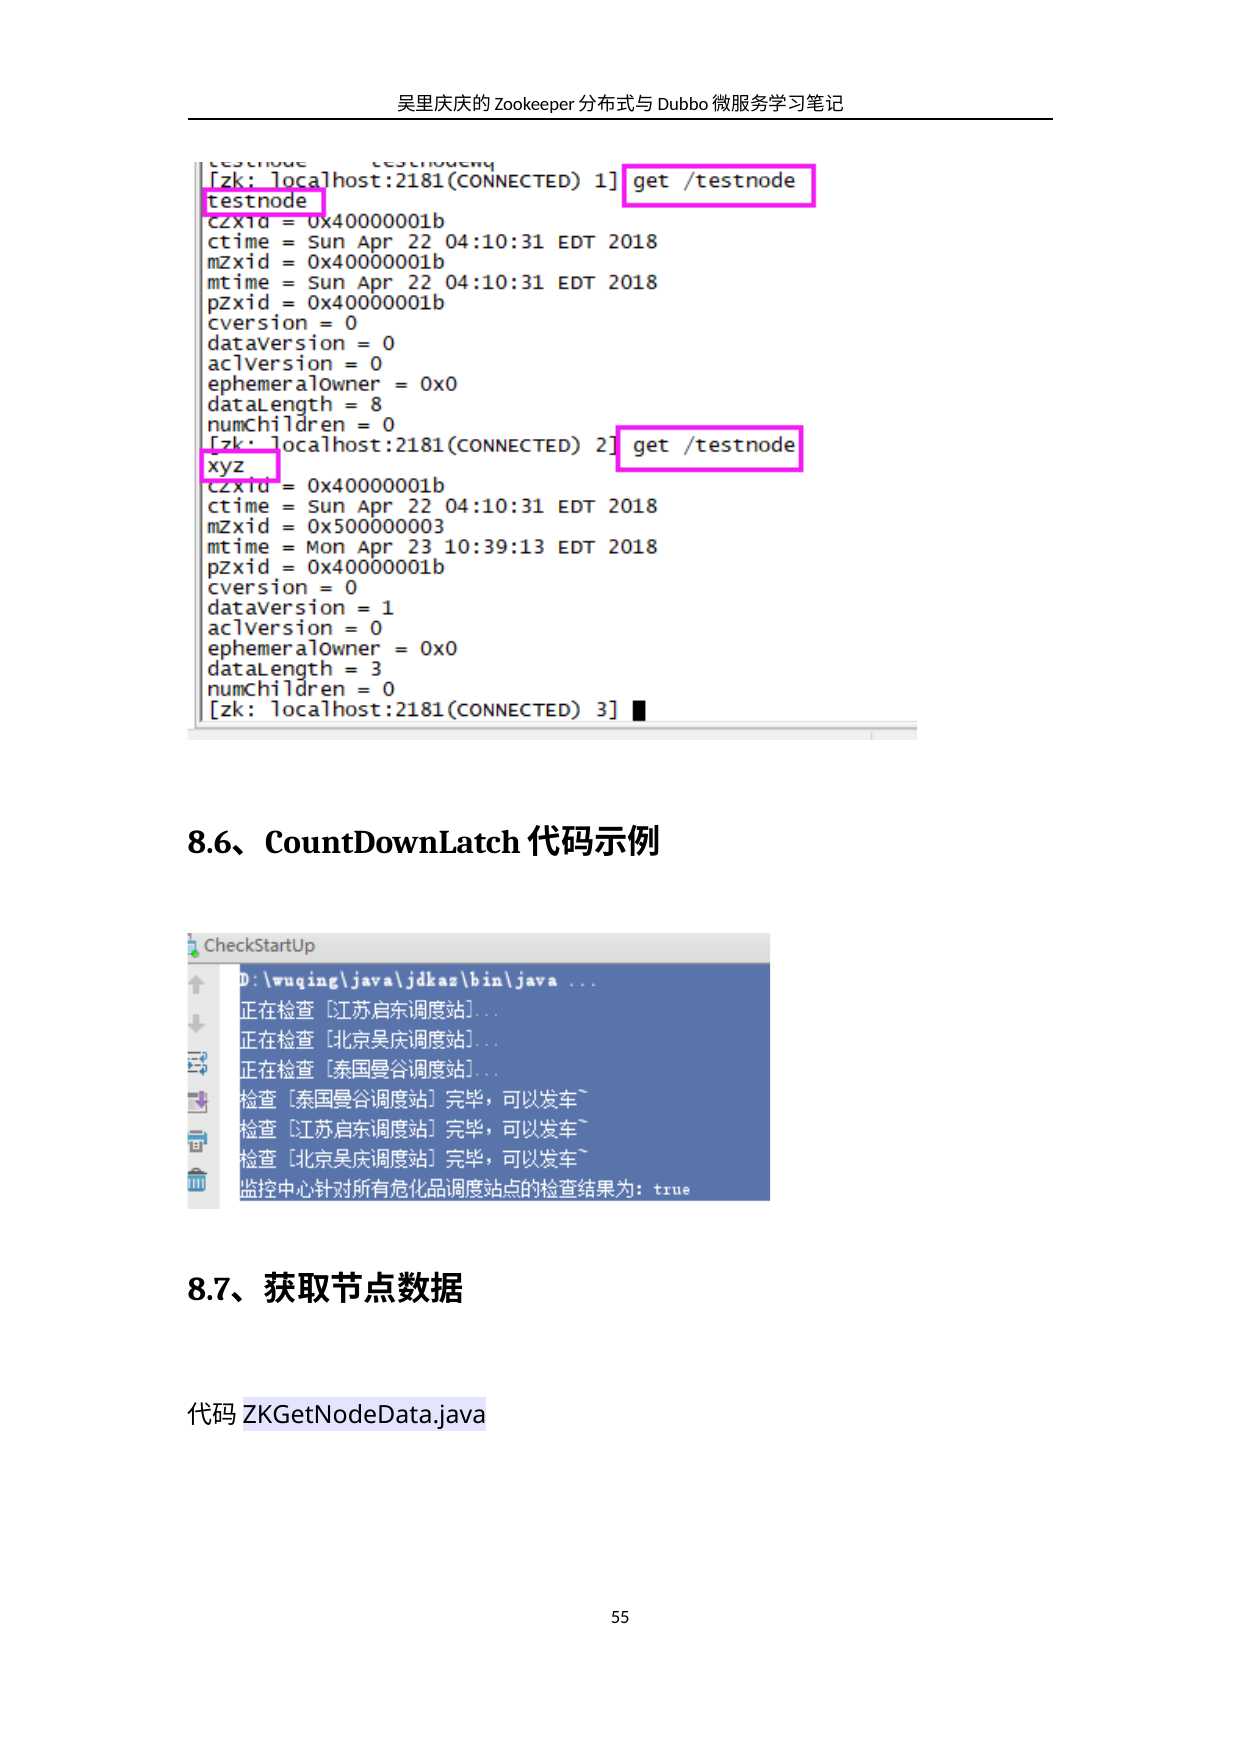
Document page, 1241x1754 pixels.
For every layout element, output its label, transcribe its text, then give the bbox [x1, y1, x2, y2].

picture [187, 162, 918, 740]
subtitle 8.7、获取节点数据 [187, 1253, 1053, 1318]
subtitle 8.6、CountDownLatch代码示例 [187, 807, 1053, 872]
text 代码ZKGetNodeData.java [187, 1381, 1053, 1446]
picture [187, 933, 771, 1209]
